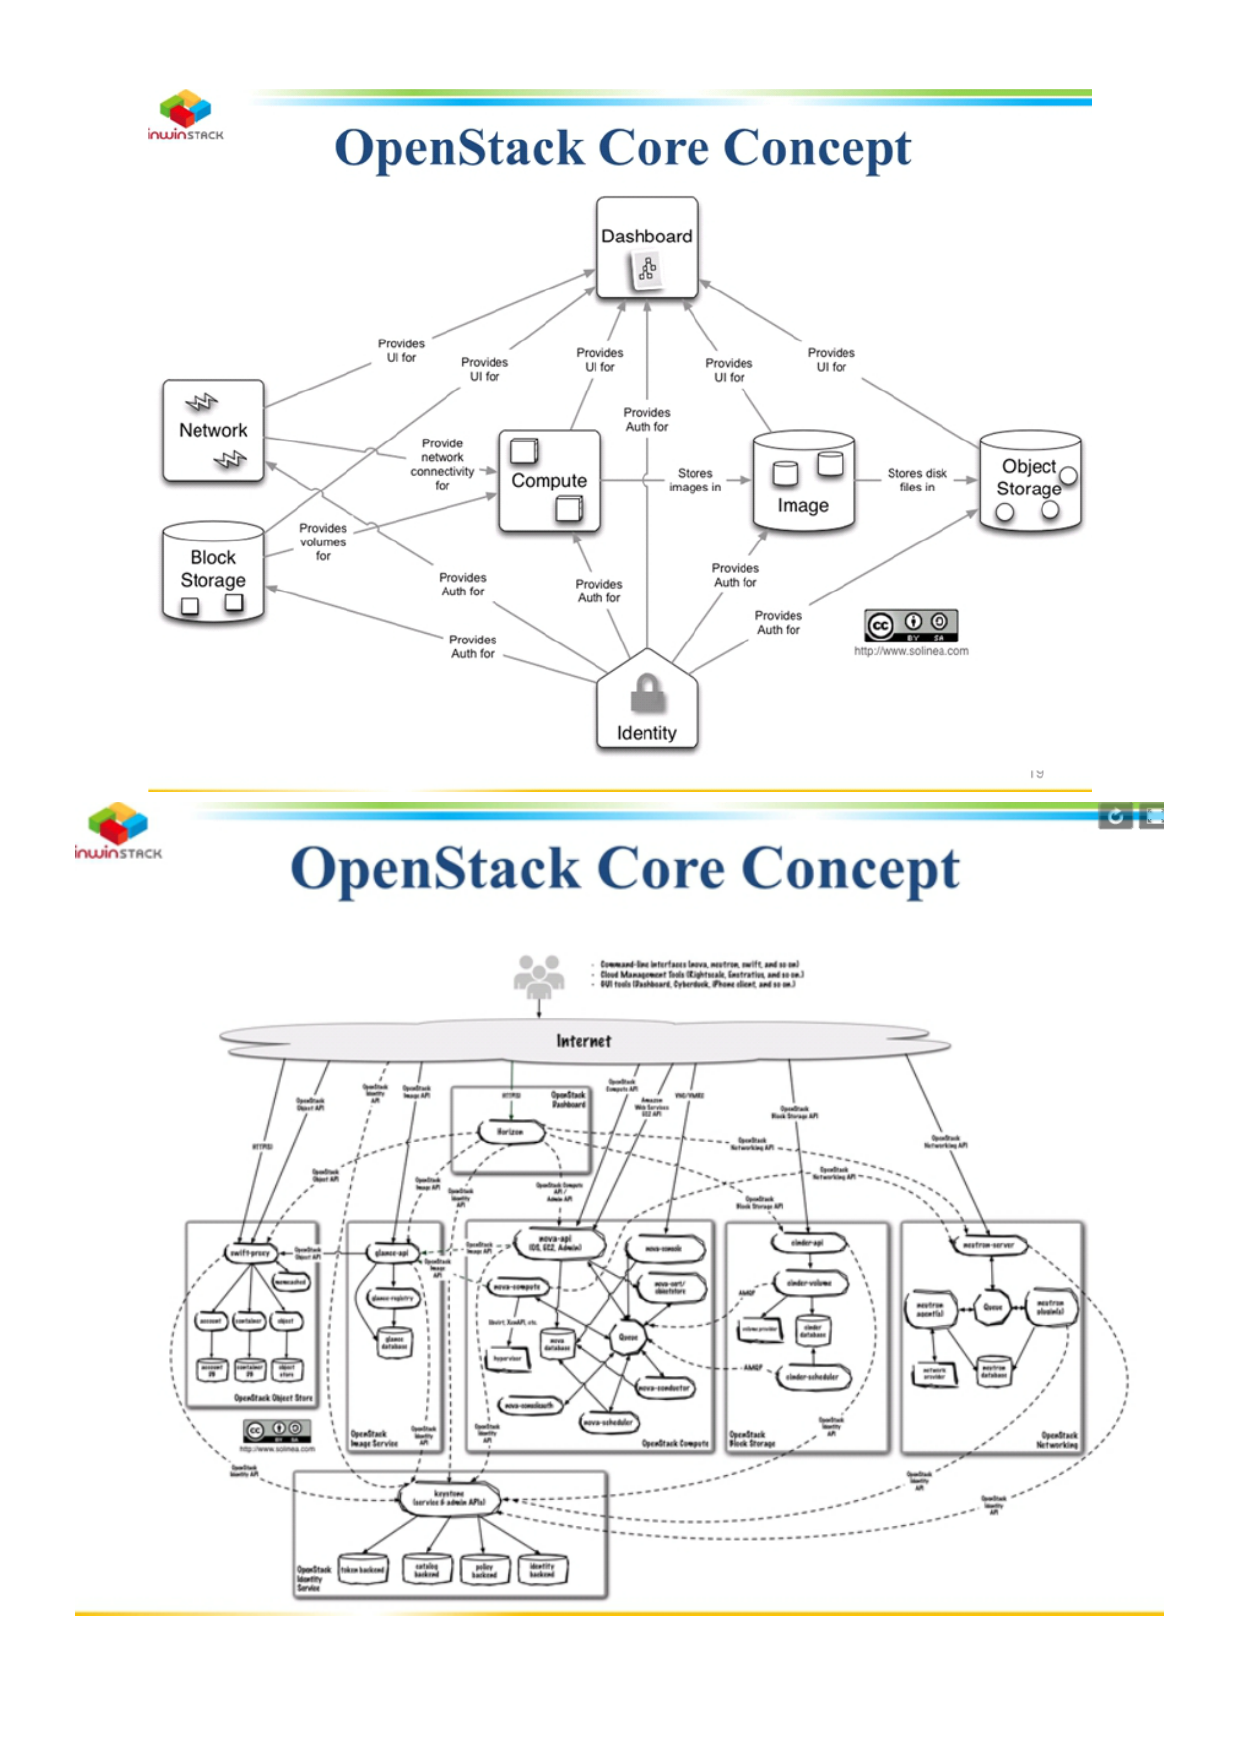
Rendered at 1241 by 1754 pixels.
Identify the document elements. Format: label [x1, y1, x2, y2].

picture [148, 89, 1092, 792]
picture [75, 802, 1164, 1616]
